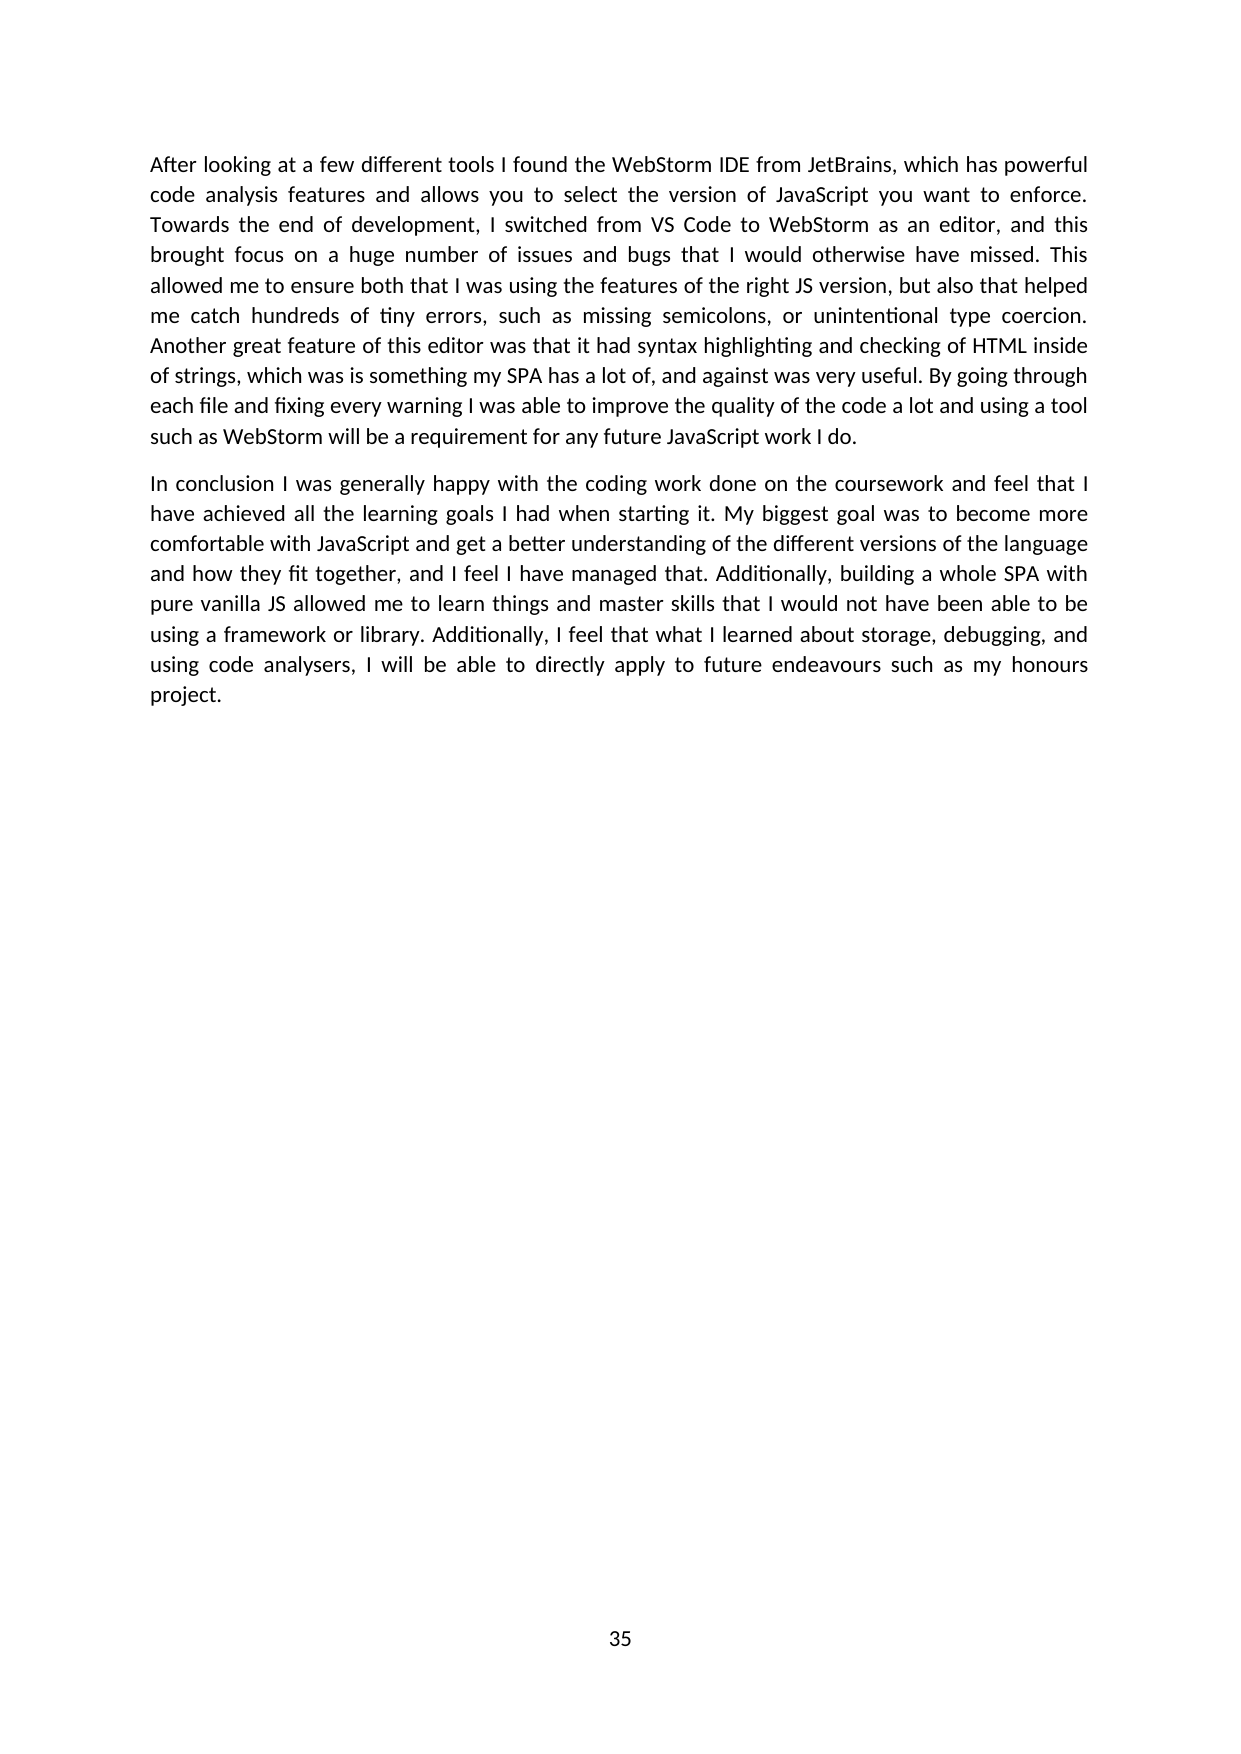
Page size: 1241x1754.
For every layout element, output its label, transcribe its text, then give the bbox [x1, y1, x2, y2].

text In conclusion I was generally happy with the coding work done on the coursework and feel that I have achieved all the learning goals I had when starting it. My biggest goal was to become more comfortable with JavaScript and get a better understanding of the different versions of the language and how they fit together, and I feel I have managed that. Additionally, building a whole SPA with pure vanilla JS allowed me to learn things and master skills that I would not have been able to be using a framework or library. Additionally, I feel that what I learned about storage, debugging, and using code analysers, I will be able to directly apply to future endeavours such as my honours project. [150, 469, 1090, 708]
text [150, 150, 1090, 450]
